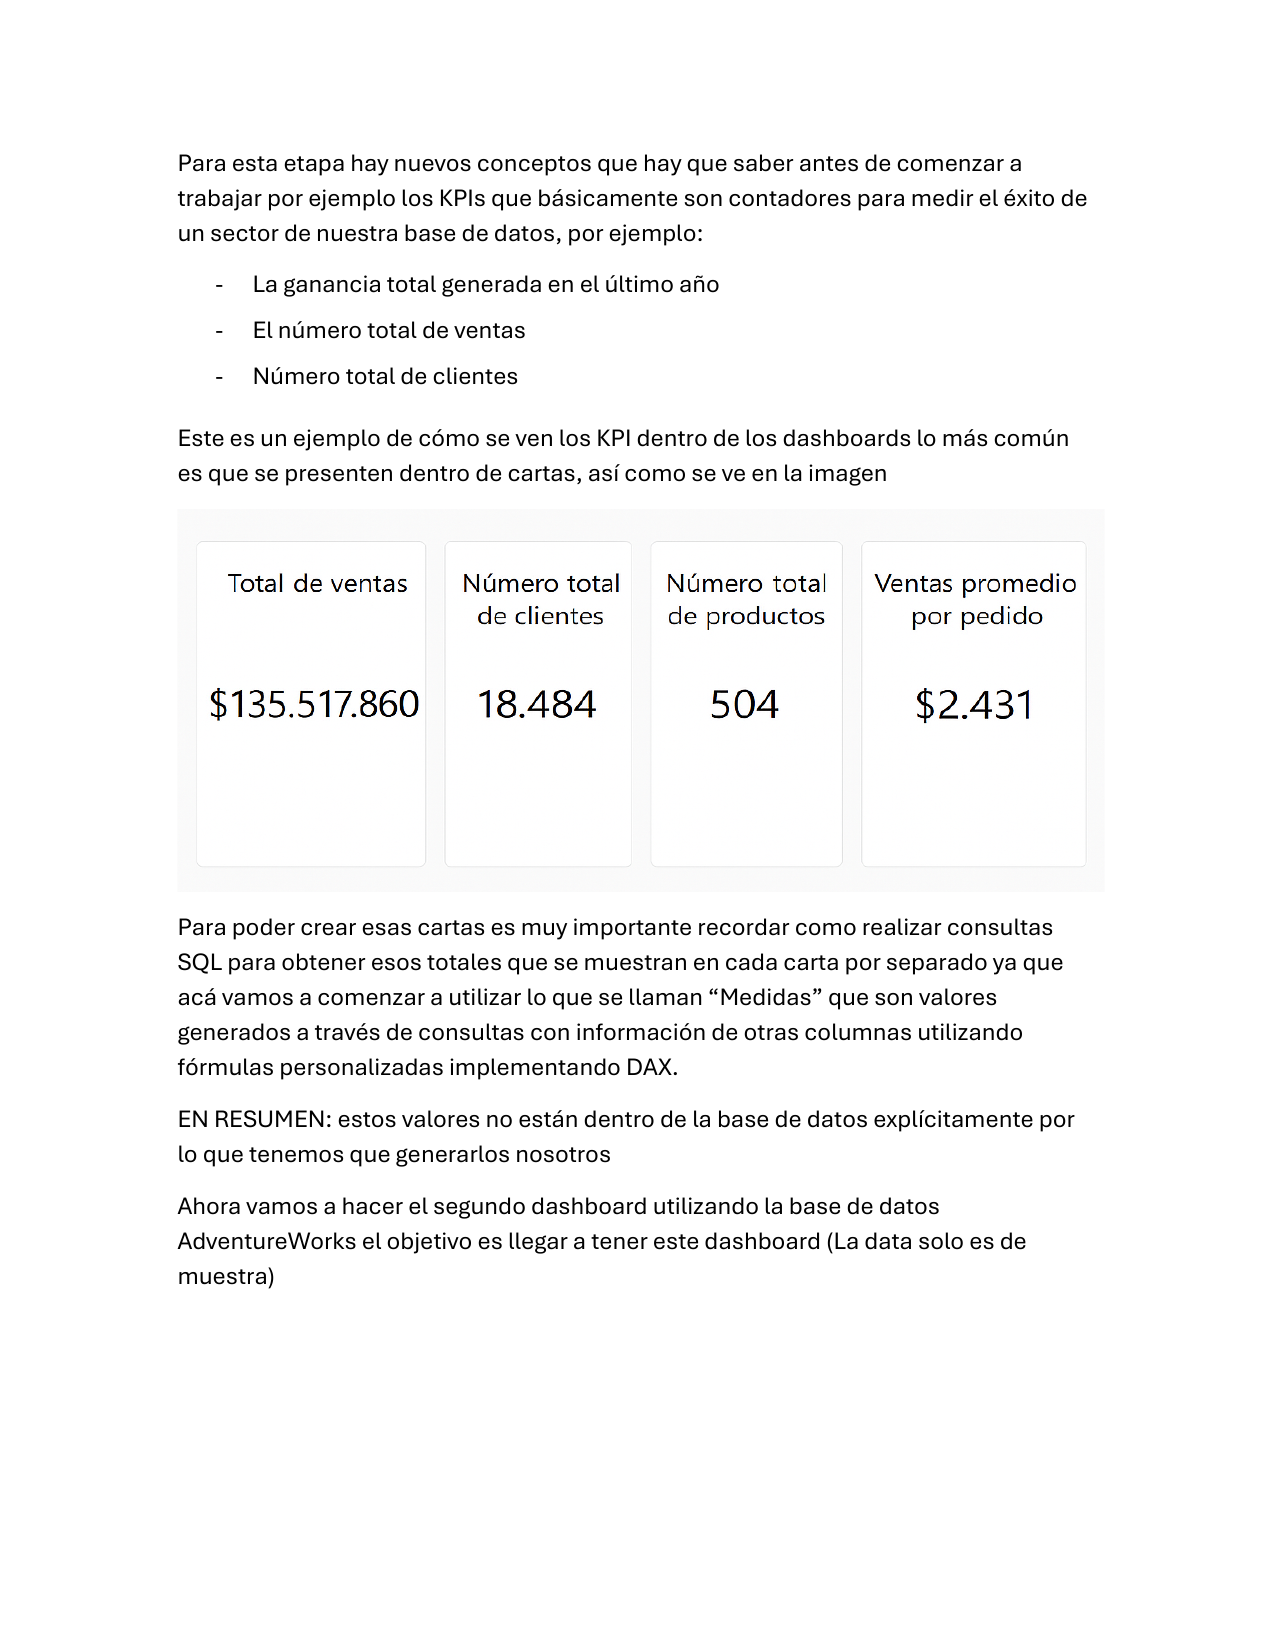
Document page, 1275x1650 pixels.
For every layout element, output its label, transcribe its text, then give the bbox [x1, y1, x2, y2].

text Este es un ejemplo de cómo se ven los KPI dentro de los dashboards lo más común es que se presenten dentro de cartas, así como se ve en la imagen [177, 423, 1098, 489]
text Para poder crear esas cartas es muy importante recordar como realizar consultas SQL para obtener esos totales que se muestran en cada carta por separado ya que acá vamos a comenzar a utilizar lo que se llaman “Medidas” que son valores generados a través de consultas con información de otras columnas utilizando fórmulas personalizadas implementando DAX. [177, 912, 1098, 1083]
text Para esta etapa hay nuevos conceptos que hay que saber antes de comenzar a trabajar por ejemplo los KPIs que básicamente son contadores para medir el éxito de un sector de nuestra base de datos, por ejemplo: [177, 148, 1098, 248]
text EN RESUMEN: estos valores no están dentro de la base de datos explícitamente por lo que tenemos que generarlos nosotros [177, 1104, 1098, 1169]
picture [177, 509, 1105, 892]
list Número total de clientes [215, 361, 1098, 391]
list La ganancia total generada en el último año [215, 269, 1098, 300]
text Ahora vamos a hacer el segundo dashboard utilizando la base de datos AdventureWorks el objetivo es llegar a tener este dashboard (La data solo es de muestra) [177, 1191, 1098, 1291]
list El número total de ventas [215, 315, 1098, 346]
